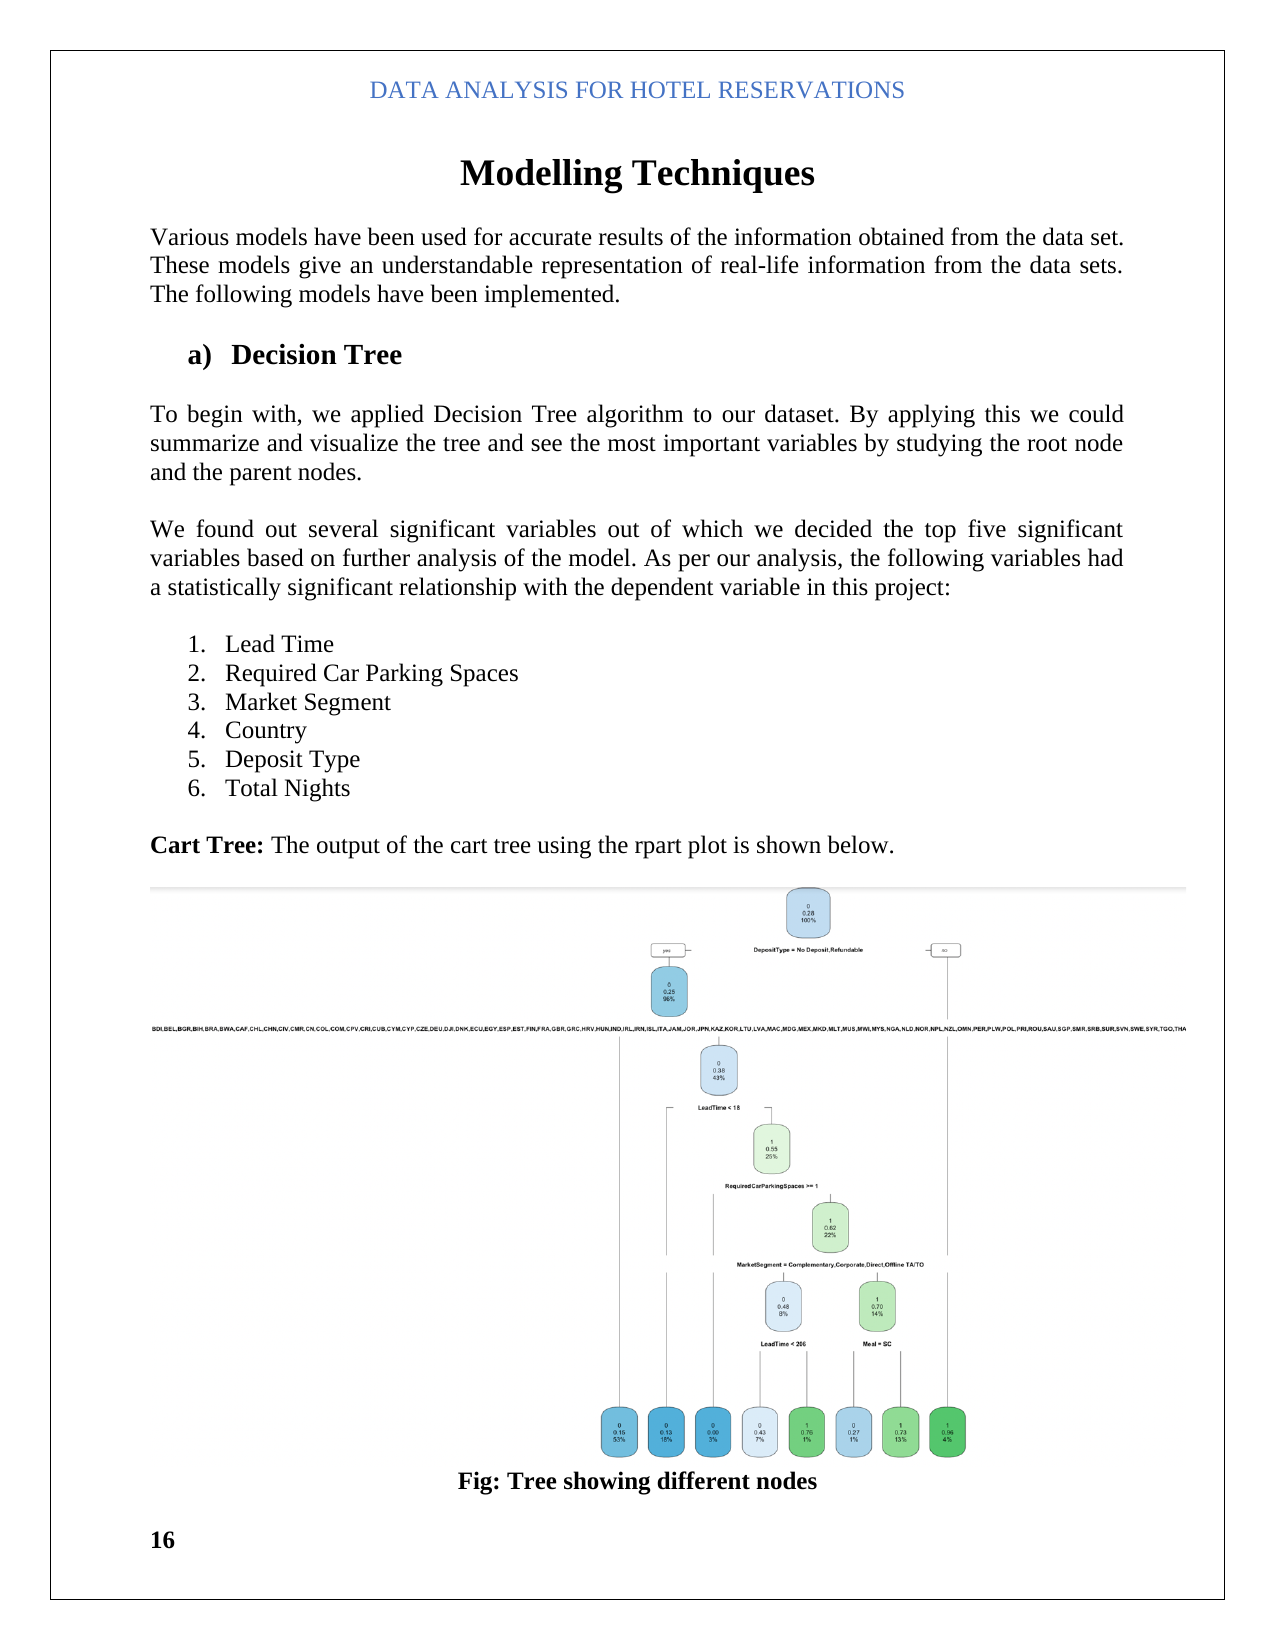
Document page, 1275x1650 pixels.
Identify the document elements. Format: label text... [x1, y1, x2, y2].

text We found out several significant variables out of which we decided the top five significant variables based on further analysis of the model. As per our analysis, the following variables had a statistically significant relationship with the dependent variable in this project: [150, 514, 1125, 600]
picture [150, 887, 1187, 1467]
list Required Car Parking Spaces [187, 658, 1125, 687]
subtitle Decision Tree [187, 337, 1125, 370]
list Deposit Type [187, 744, 1125, 773]
text Cart Tree: The output of the cart tree using the rpart plot is shown below. [150, 830, 1125, 859]
list Market Segment [187, 687, 1125, 715]
subtitle Modelling Techniques [150, 150, 1125, 193]
list Country [187, 715, 1125, 744]
text Various models have been used for accurate results of the information obtained from the data set. These models give an understandable representation of real-life information from the data sets. The following models have been implemented. [150, 222, 1125, 308]
text To begin with, we applied Decision Tree algorithm to our dataset. By applying this we could summarize and visualize the tree and see the most important variables by studying the root node and the parent nodes. ​ [150, 399, 1125, 485]
list Lead Time [187, 629, 1125, 658]
text Fig: Tree showing different nodes [150, 1467, 1125, 1495]
list Total Nights [187, 773, 1125, 802]
